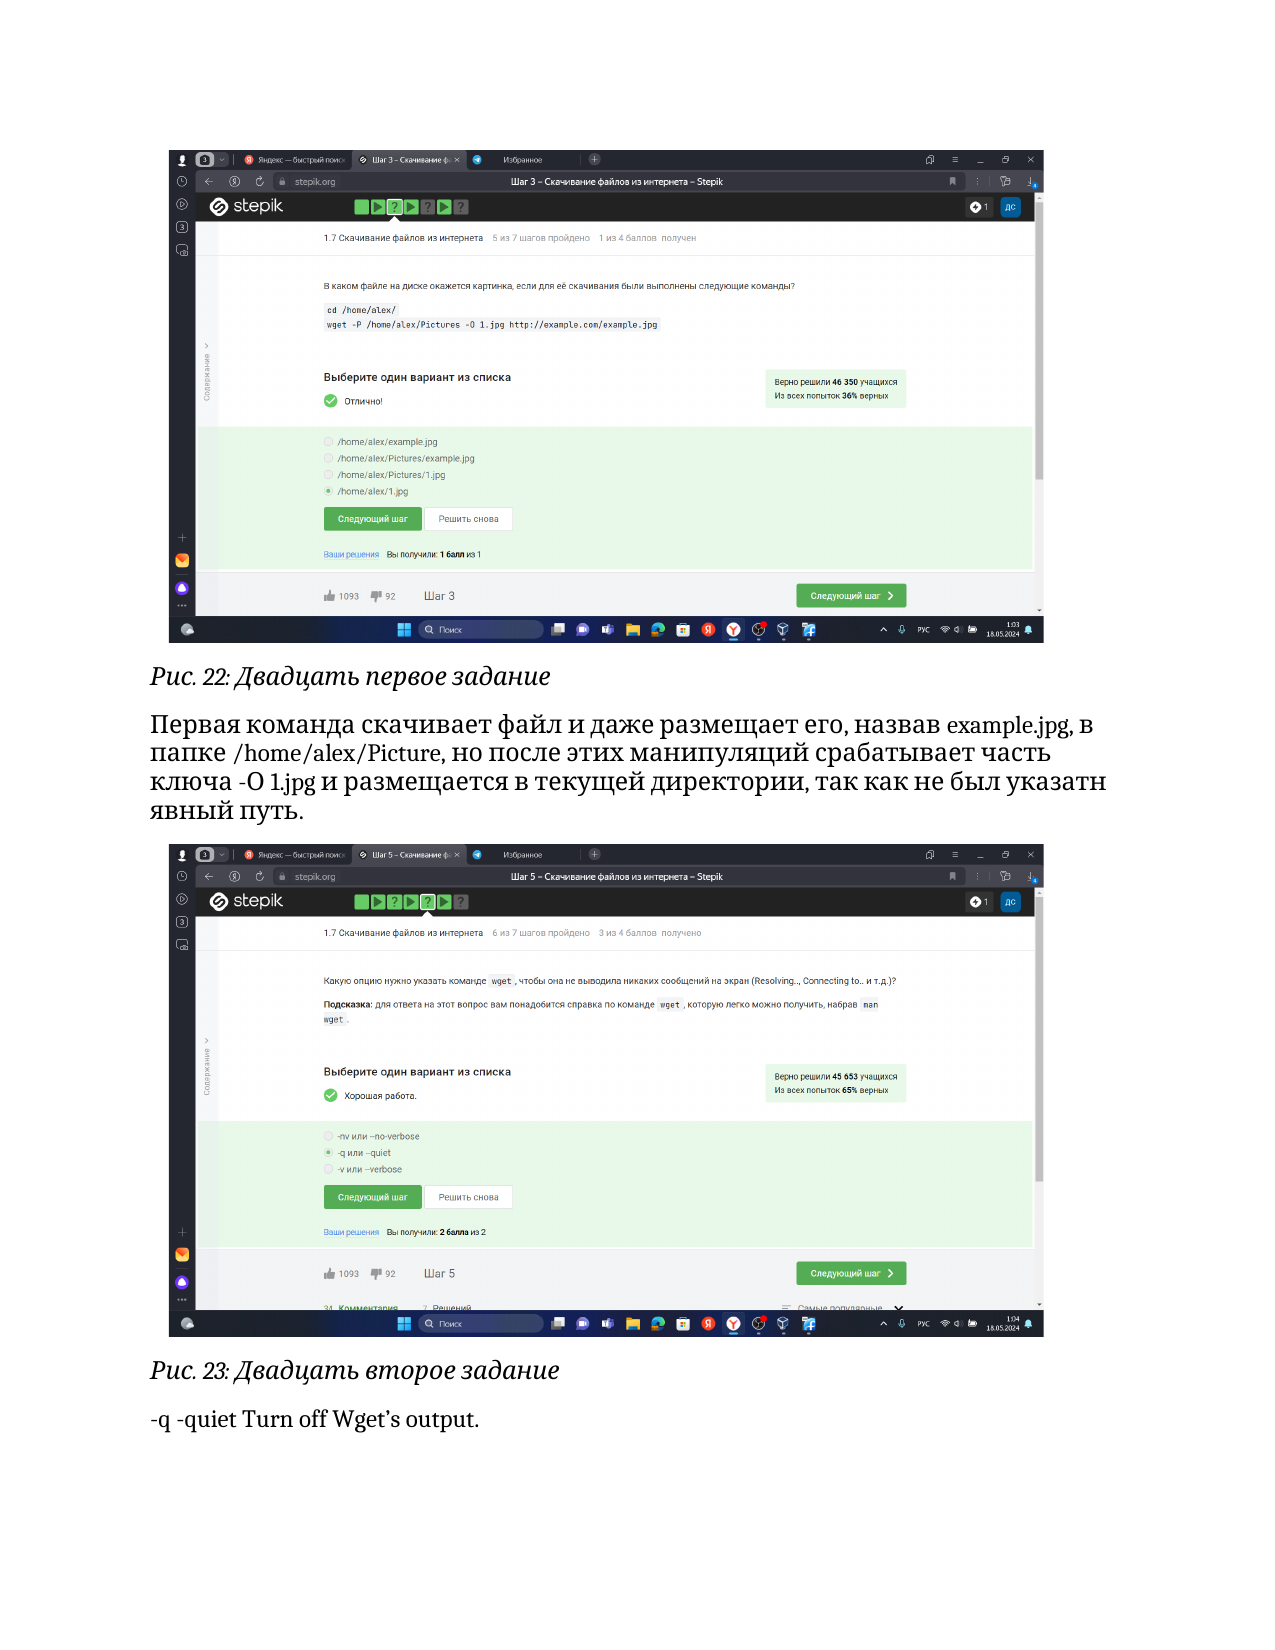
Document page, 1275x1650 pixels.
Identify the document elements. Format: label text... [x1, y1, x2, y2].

text Рис. 22: Двадцать первое задание [150, 663, 1125, 692]
picture [168, 844, 1044, 1337]
text Первая команда скачивает файл и даже размещает его, назвав example.jpg, в папке /home/alex/Picture, но после этих манипуляций срабатывает часть ключа -О 1.jpg и размещается в текущей директории, так как не был указатн явный путь. [150, 711, 1125, 826]
picture [168, 150, 1044, 643]
text -q -quiet Turn off Wget’s output. [150, 1405, 1125, 1433]
text Рис. 23: Двадцать второе задание [150, 1357, 1125, 1386]
